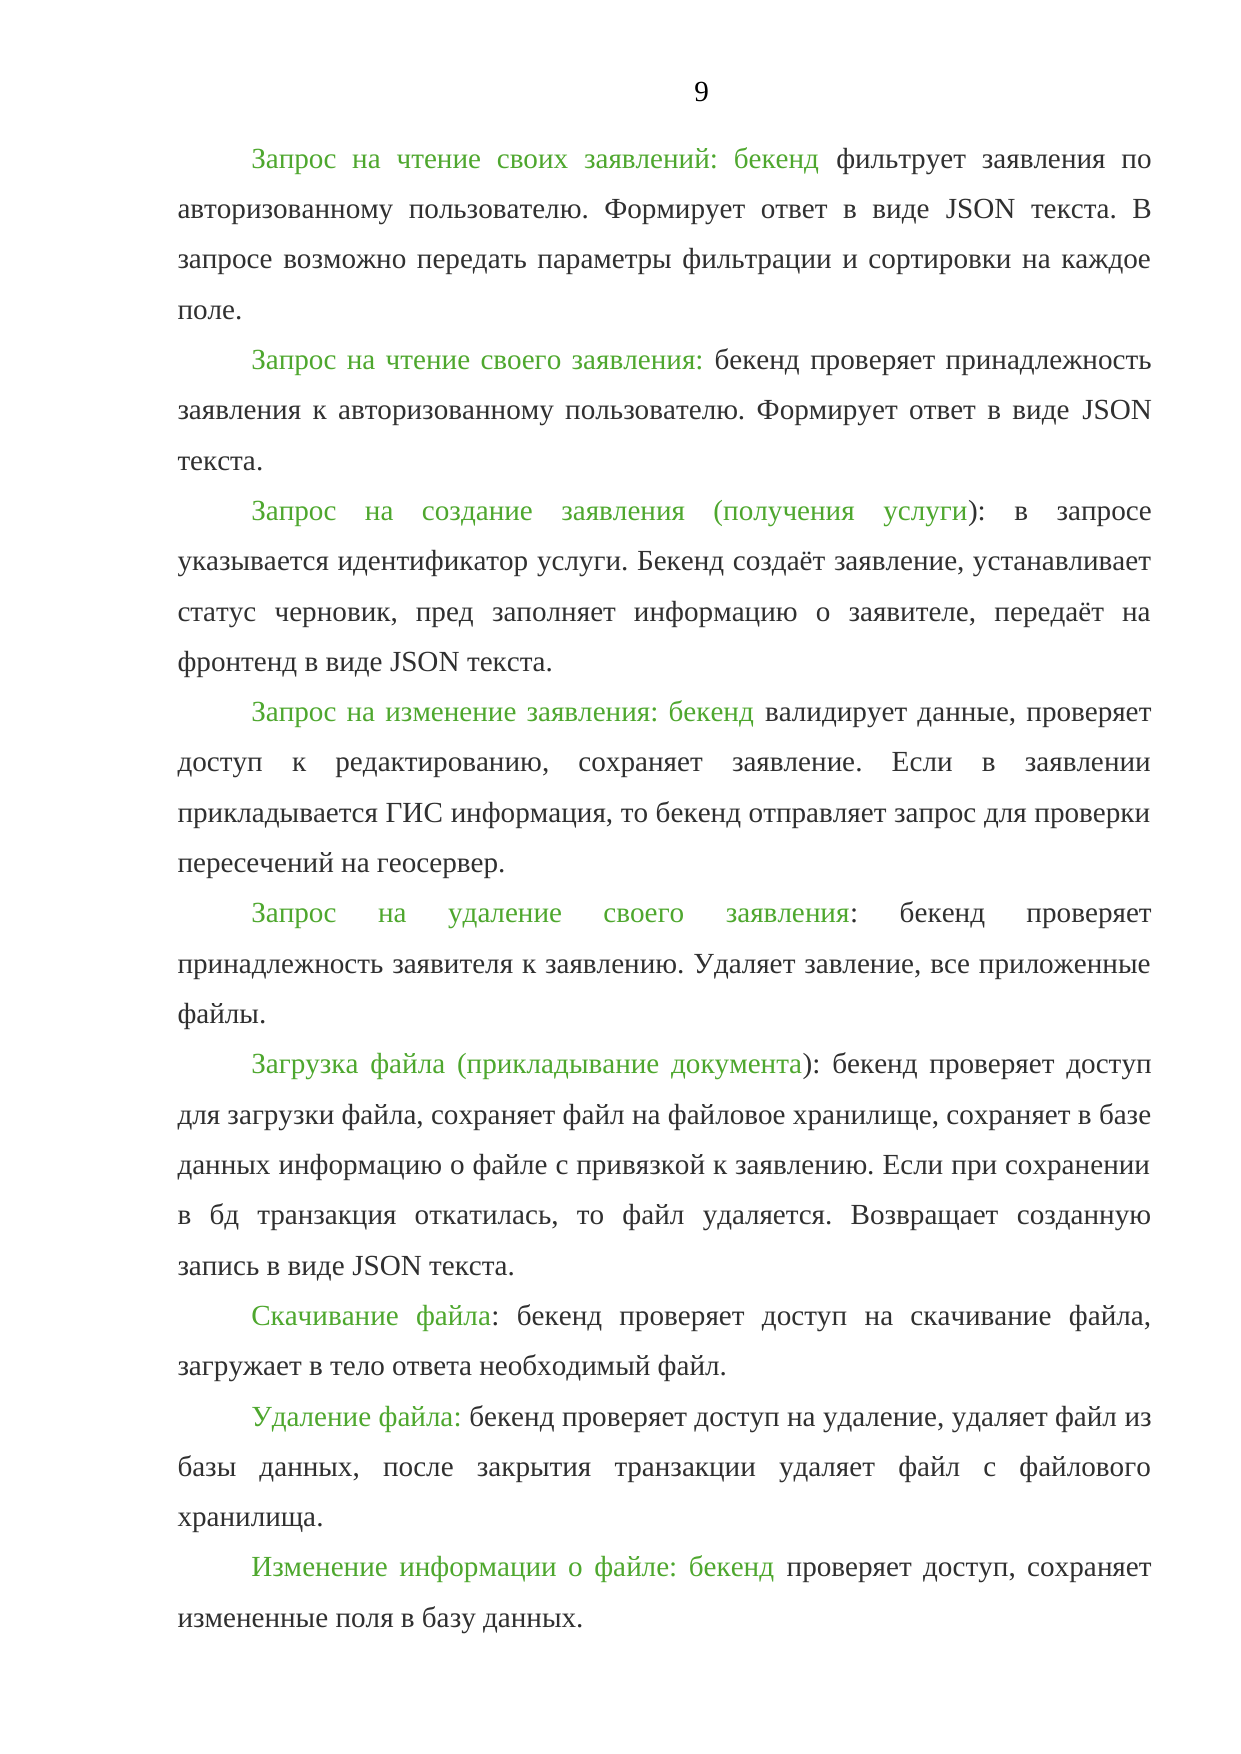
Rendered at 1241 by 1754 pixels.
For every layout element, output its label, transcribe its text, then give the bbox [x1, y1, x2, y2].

text Запрос на удаление своего заявления: бекенд проверяет принадлежность заявителя к заявлению. Удаляет завление, все приложенные файлы. [177, 896, 1152, 1030]
text Загрузка файла (прикладывание документа): бекенд проверяет доступ для загрузки файла, сохраняет файл на файловое хранилище, сохраняет в базе данных информацию о файле с привязкой к заявлению. Если при сохранении в бд транзакция откатилась, то файл удаляется. Возвращает созданную запись в виде JSON текста. [177, 1046, 1152, 1281]
text Запрос на создание заявления (получения услуги): в запросе указывается идентификатор услуги. Бекенд создаёт заявление, устанавливает статус черновик, пред заполняет информацию о заявителе, передаёт на фронтенд в виде JSON текста. [177, 493, 1152, 677]
text Изменение информации о файле: бекенд проверяет доступ, сохраняет измененные поля в базу данных. [177, 1549, 1152, 1633]
text Запрос на чтение своего заявления: бекенд проверяет принадлежность заявления к авторизованному пользователю. Формирует ответ в виде JSON текста. [177, 342, 1152, 476]
text Запрос на чтение своих заявлений: бекенд фильтрует заявления по авторизованному пользователю. Формирует ответ в виде JSON текста. В запросе возможно передать параметры фильтрации и сортировки на каждое поле. [177, 141, 1152, 325]
text Запрос на изменение заявления: бекенд валидирует данные, проверяет доступ к редактированию, сохраняет заявление. Если в заявлении прикладывается ГИС информация, то бекенд отправляет запрос для проверки пересечений на геосервер. [177, 694, 1152, 879]
text Скачивание файла: бекенд проверяет доступ на скачивание файла, загружает в тело ответа необходимый файл. [177, 1298, 1152, 1382]
text Удаление файла: бекенд проверяет доступ на удаление, удаляет файл из базы данных, после закрытия транзакции удаляет файл с файлового хранилища. [177, 1399, 1152, 1533]
